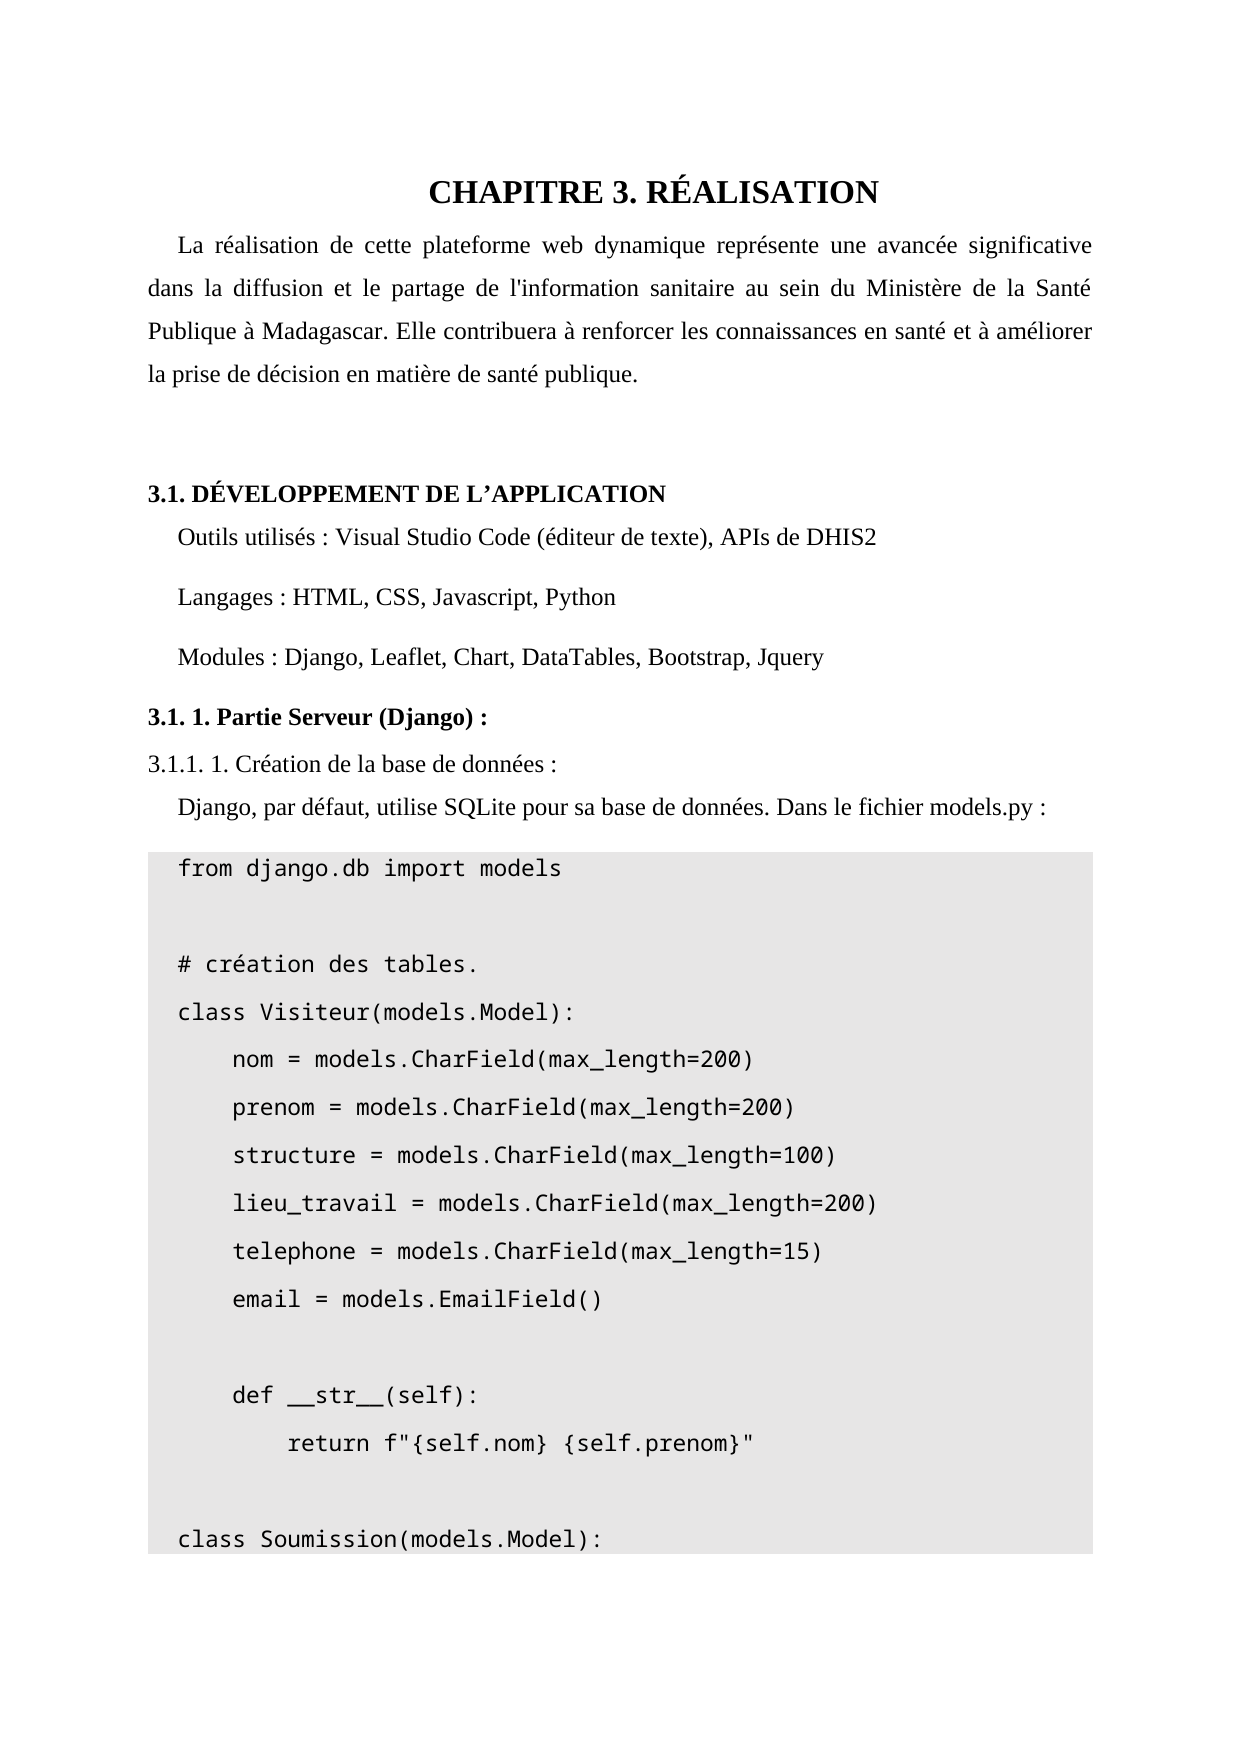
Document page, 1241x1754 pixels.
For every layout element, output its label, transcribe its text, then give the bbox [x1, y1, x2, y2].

text nom = models.CharField(max_length=200) [148, 1043, 1093, 1075]
text prenom = models.CharField(max_length=200) [148, 1091, 1093, 1123]
text from django.db import models [148, 852, 1093, 883]
text def __str__(self): [148, 1379, 1093, 1410]
text Django, par défaut, utilise SQLite pour sa base de données. Dans le fichier models.py : [148, 792, 1093, 821]
text lieu_travail = models.CharField(max_length=200) [148, 1187, 1093, 1218]
text class Visiteur(models.Model): [148, 996, 1093, 1027]
text Outils utilisés : Visual Studio Code (éditeur de texte), APIs de DHIS2 [148, 522, 1093, 551]
text Modules : Django, Leaflet, Chart, DataTables, Bootstrap, Jquery [148, 642, 1093, 671]
text return f"{self.nom} {self.prenom}" [148, 1427, 1093, 1458]
text La réalisation de cette plateforme web dynamique représente une avancée significative dans la diffusion et le partage de l'information sanitaire au sein du Ministère de la Santé Publique à Madagascar. Elle contribuera à renforcer les connaissances en santé et à améliorer la prise de décision en matière de santé publique. [148, 230, 1093, 388]
text telephone = models.CharField(max_length=15) [148, 1235, 1093, 1266]
text Réalisation [215, 173, 1093, 211]
text Partie Serveur (Django) : [148, 702, 1093, 730]
text Développement de l’application [148, 479, 1093, 508]
text email = models.EmailField() [148, 1283, 1093, 1314]
text # création des tables. [148, 948, 1093, 979]
text Langages : HTML, CSS, Javascript, Python [148, 582, 1093, 611]
text Création de la base de données : [148, 749, 1093, 778]
text class Soumission(models.Model): [148, 1523, 1093, 1554]
text structure = models.CharField(max_length=100) [148, 1139, 1093, 1171]
